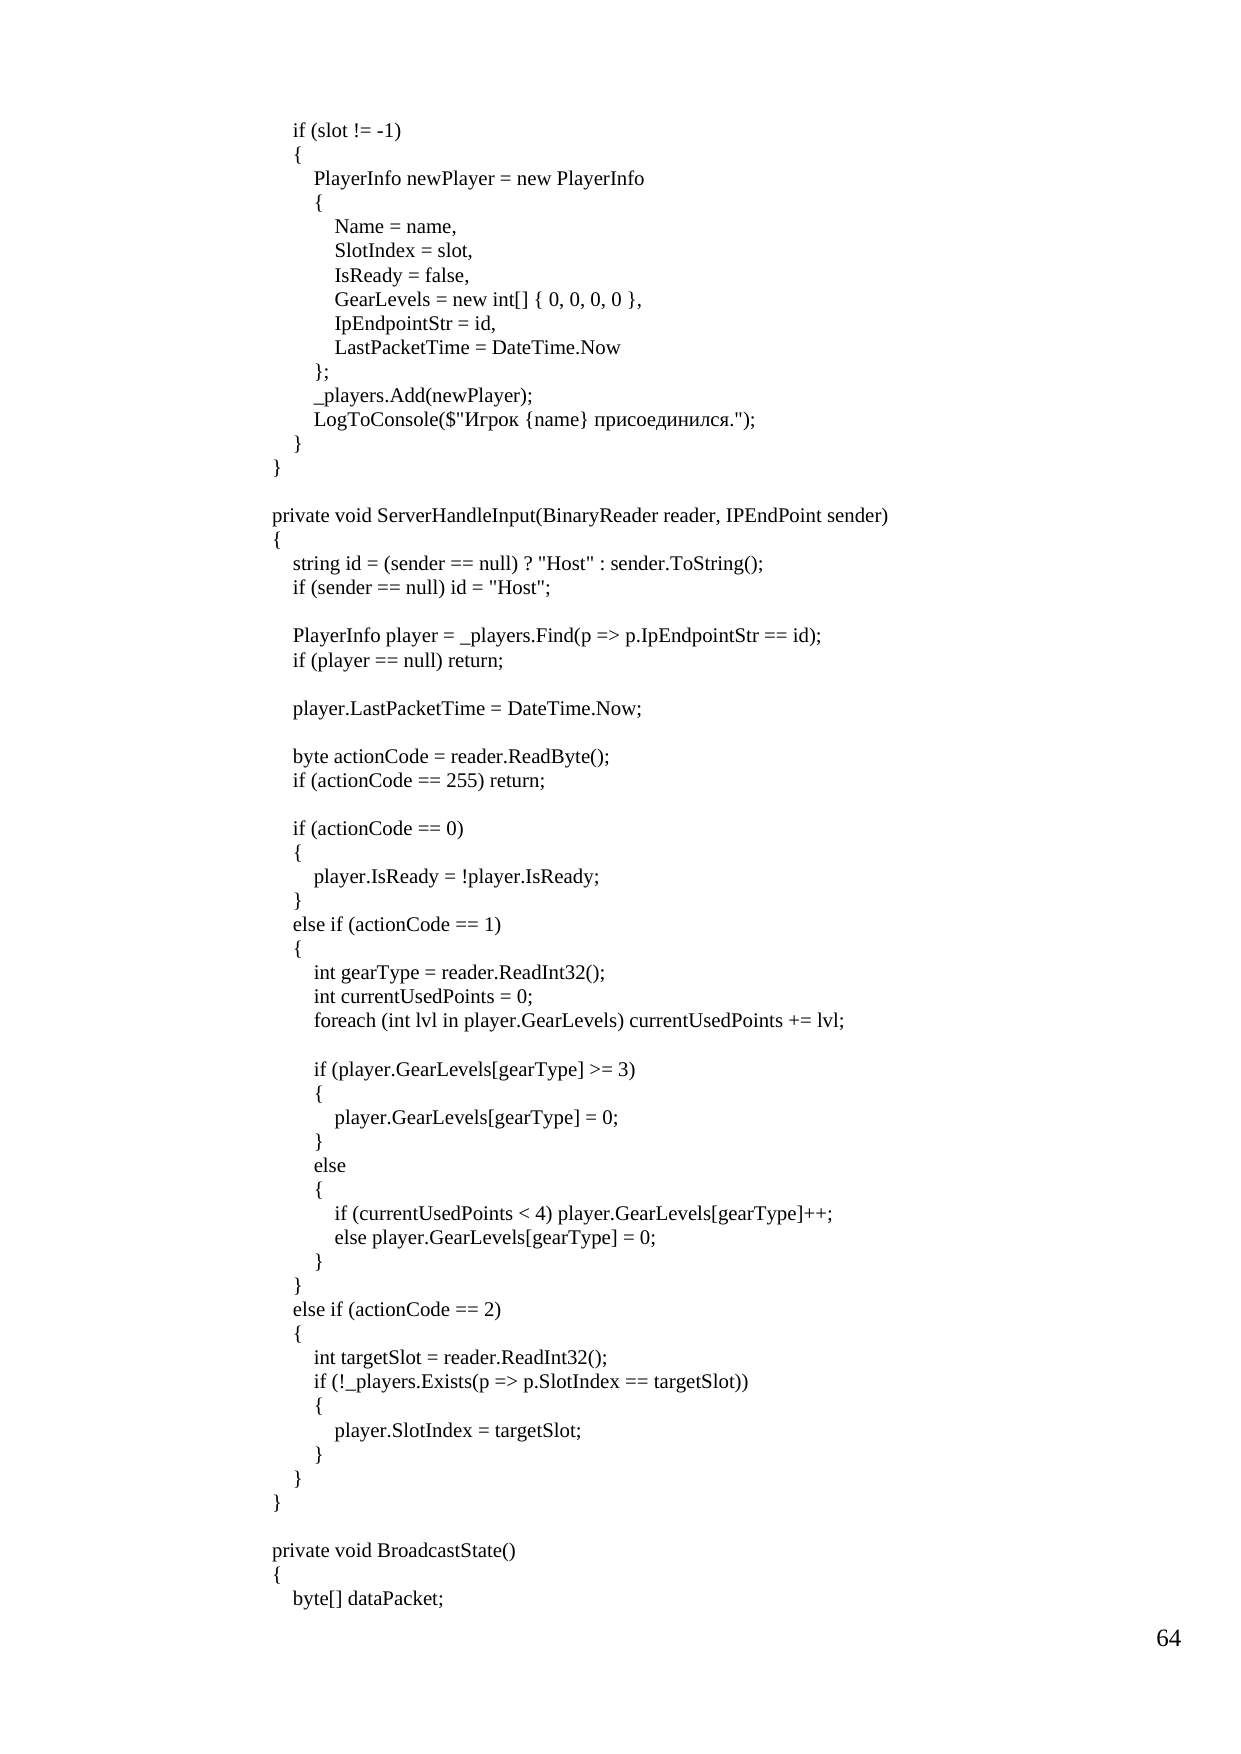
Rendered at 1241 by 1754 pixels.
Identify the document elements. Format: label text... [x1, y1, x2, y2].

text } [177, 455, 1181, 479]
text int gearType = reader.ReadInt32(); [177, 960, 1181, 984]
text _players.Add(newPlayer); [177, 383, 1181, 407]
text }; [177, 359, 1181, 383]
text player.GearLevels[gearType] = 0; [177, 1105, 1181, 1129]
text } [177, 888, 1181, 912]
text } [177, 1249, 1181, 1273]
text LastPacketTime = DateTime.Now [177, 335, 1181, 359]
text else [177, 1153, 1181, 1177]
text { [177, 1081, 1181, 1105]
text if (!_players.Exists(p => p.SlotIndex == targetSlot)) [177, 1369, 1181, 1393]
text { [177, 936, 1181, 960]
text { [177, 527, 1181, 551]
text private void ServerHandleInput(BinaryReader reader, IPEndPoint sender) [177, 503, 1181, 527]
text } [177, 1466, 1181, 1490]
text else if (actionCode == 2) [177, 1297, 1181, 1321]
text { [177, 1562, 1181, 1586]
text LogToConsole($"Игрок {name} присоединился."); [177, 407, 1181, 431]
text int targetSlot = reader.ReadInt32(); [177, 1345, 1181, 1369]
text else if (actionCode == 1) [177, 912, 1181, 936]
text string id = (sender == null) ? "Host" : sender.ToString(); [177, 551, 1181, 575]
text byte actionCode = reader.ReadByte(); [177, 744, 1181, 768]
text { [177, 1321, 1181, 1345]
text if (slot != -1) [177, 118, 1181, 142]
text Name = name, [177, 214, 1181, 238]
text } [177, 1490, 1181, 1514]
text int currentUsedPoints = 0; [177, 984, 1181, 1008]
text } [177, 1442, 1181, 1466]
text if (currentUsedPoints < 4) player.GearLevels[gearType]++; [177, 1201, 1181, 1225]
text byte[] dataPacket; [177, 1586, 1181, 1610]
text PlayerInfo player = _players.Find(p => p.IpEndpointStr == id); [177, 623, 1181, 647]
text { [177, 190, 1181, 214]
text } [177, 431, 1181, 455]
text { [177, 840, 1181, 864]
text player.IsReady = !player.IsReady; [177, 864, 1181, 888]
text } [177, 1273, 1181, 1297]
text } [177, 1129, 1181, 1153]
text IpEndpointStr = id, [177, 311, 1181, 335]
text { [177, 142, 1181, 166]
text { [177, 1393, 1181, 1417]
text if (player.GearLevels[gearType] >= 3) [177, 1057, 1181, 1081]
text GearLevels = new int[] { 0, 0, 0, 0 }, [177, 287, 1181, 311]
text { [177, 1177, 1181, 1201]
text player.LastPacketTime = DateTime.Now; [177, 696, 1181, 720]
text IsReady = false, [177, 262, 1181, 287]
text if (sender == null) id = "Host"; [177, 575, 1181, 599]
text if (actionCode == 0) [177, 816, 1181, 840]
text else player.GearLevels[gearType] = 0; [177, 1225, 1181, 1249]
text player.SlotIndex = targetSlot; [177, 1417, 1181, 1442]
text PlayerInfo newPlayer = new PlayerInfo [177, 166, 1181, 190]
text SlotIndex = slot, [177, 238, 1181, 262]
text foreach (int lvl in player.GearLevels) currentUsedPoints += lvl; [177, 1008, 1181, 1032]
text if (actionCode == 255) return; [177, 768, 1181, 792]
text if (player == null) return; [177, 647, 1181, 672]
text private void BroadcastState() [177, 1538, 1181, 1562]
